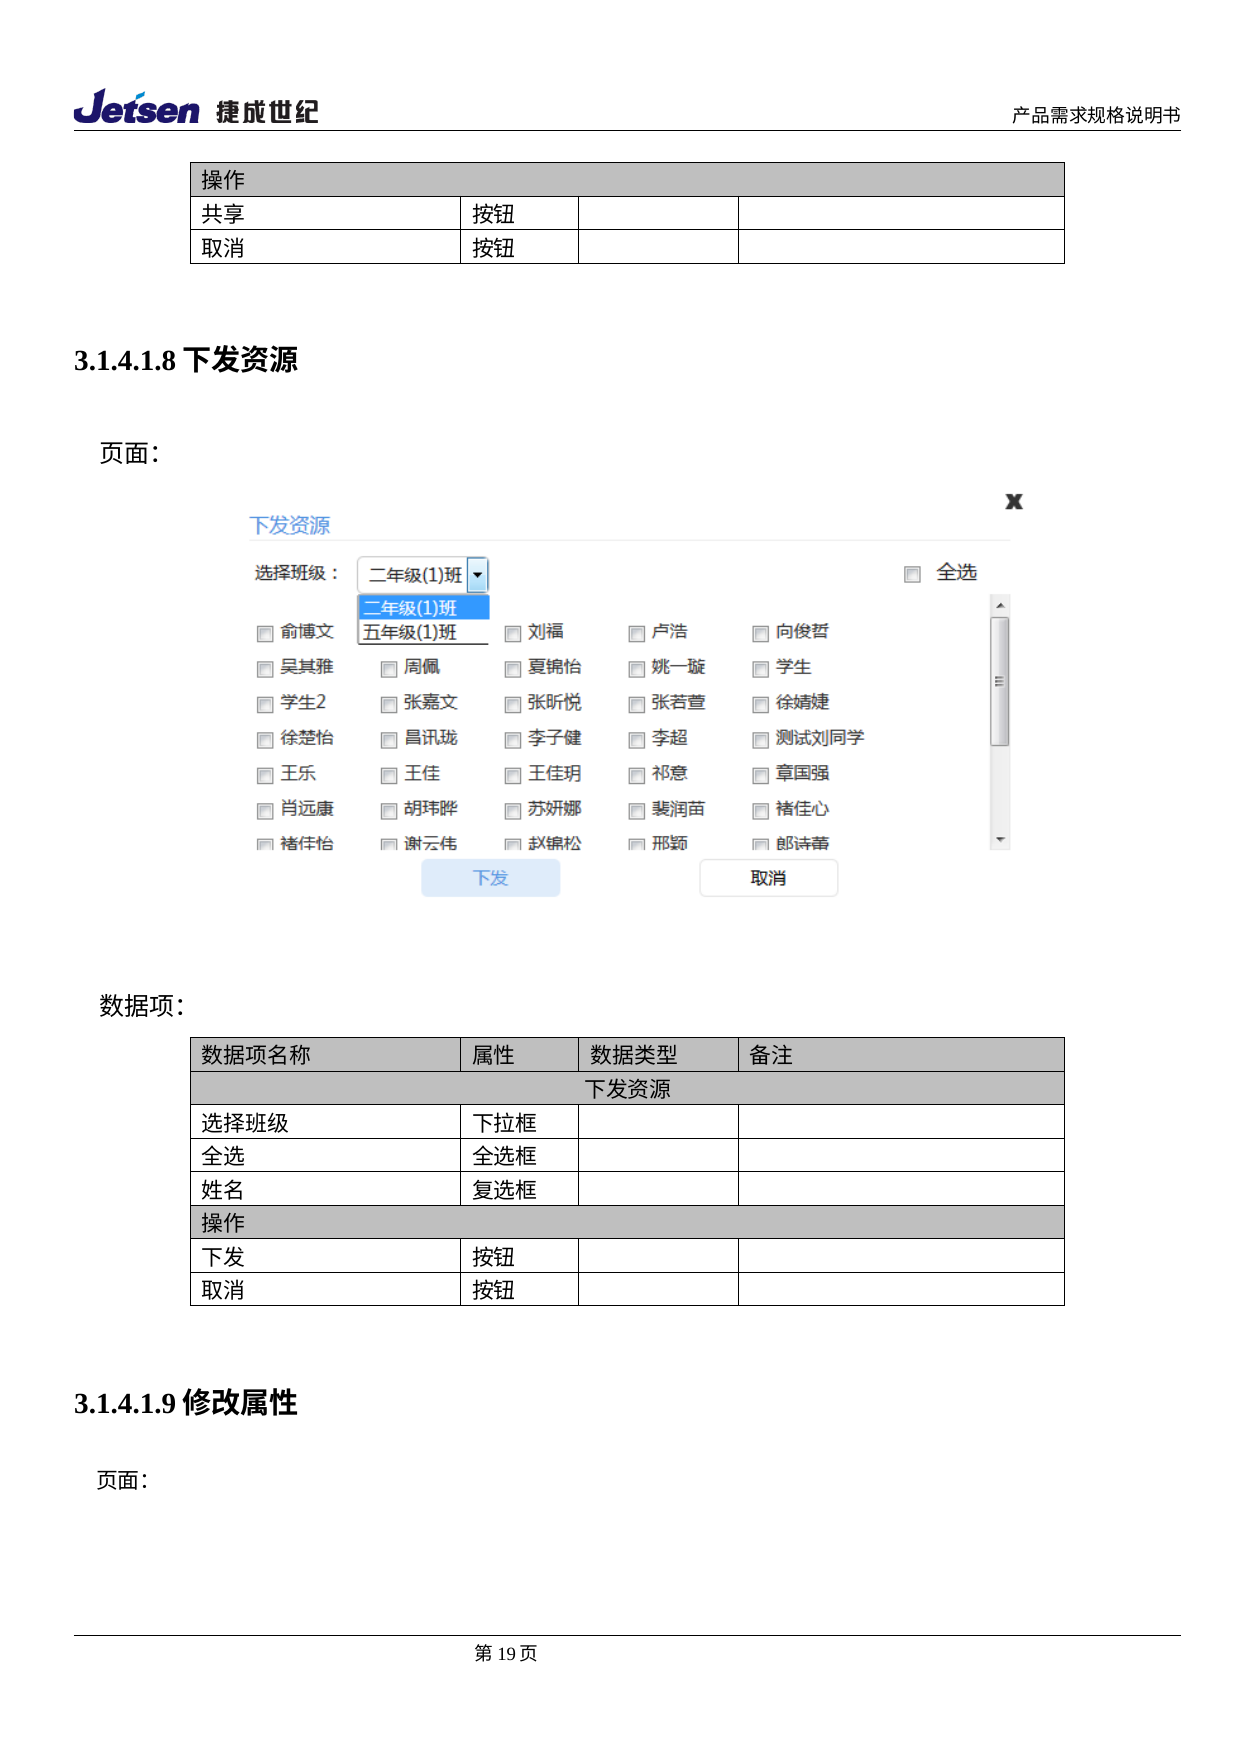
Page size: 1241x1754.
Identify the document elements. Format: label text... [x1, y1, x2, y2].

table_cell 下发资源 [191, 1072, 1064, 1104]
table_cell 按钮 [461, 1239, 578, 1272]
text 数据项： [74, 972, 1181, 1037]
table_cell [579, 230, 738, 263]
picture [223, 484, 1032, 911]
table_cell 按钮 [461, 1273, 578, 1305]
table_cell 姓名 [191, 1172, 460, 1205]
table_cell 选择班级 [191, 1105, 460, 1138]
table_cell [739, 1139, 1064, 1171]
table_cell [739, 1105, 1064, 1138]
table_cell 操作 [191, 1206, 1064, 1238]
table_cell 全选 [191, 1139, 460, 1171]
table_cell 下发 [191, 1239, 460, 1272]
table_cell [579, 1273, 738, 1305]
picture [73, 88, 318, 123]
table_cell [739, 1273, 1064, 1305]
table_cell 下拉框 [461, 1105, 578, 1138]
table_cell 复选框 [461, 1172, 578, 1205]
text 页面： [74, 1462, 1181, 1495]
table_cell [739, 197, 1064, 229]
table_cell [579, 1172, 738, 1205]
table_cell [579, 1239, 738, 1272]
table_header 备注 [739, 1038, 1064, 1071]
table_cell 按钮 [461, 230, 578, 263]
subtitle 3.1.4.1.9修改属性 [74, 1368, 1181, 1433]
table_cell 取消 [191, 230, 460, 263]
table_cell [739, 1239, 1064, 1272]
table_cell [579, 197, 738, 229]
table_header 数据项名称 [191, 1038, 460, 1071]
table_cell [739, 230, 1064, 263]
table_cell [739, 1172, 1064, 1205]
table_header 数据类型 [579, 1038, 738, 1071]
table_cell 按钮 [461, 197, 578, 229]
table_cell [579, 1139, 738, 1171]
table_cell 全选框 [461, 1139, 578, 1171]
table_cell 共享 [191, 197, 460, 229]
table_cell 操作 [191, 163, 1064, 196]
table_cell 取消 [191, 1273, 460, 1305]
table_header 属性 [461, 1038, 578, 1071]
text 页面： [74, 419, 1181, 484]
subtitle 3.1.4.1.8下发资源 [74, 325, 1181, 390]
table_cell [579, 1105, 738, 1138]
